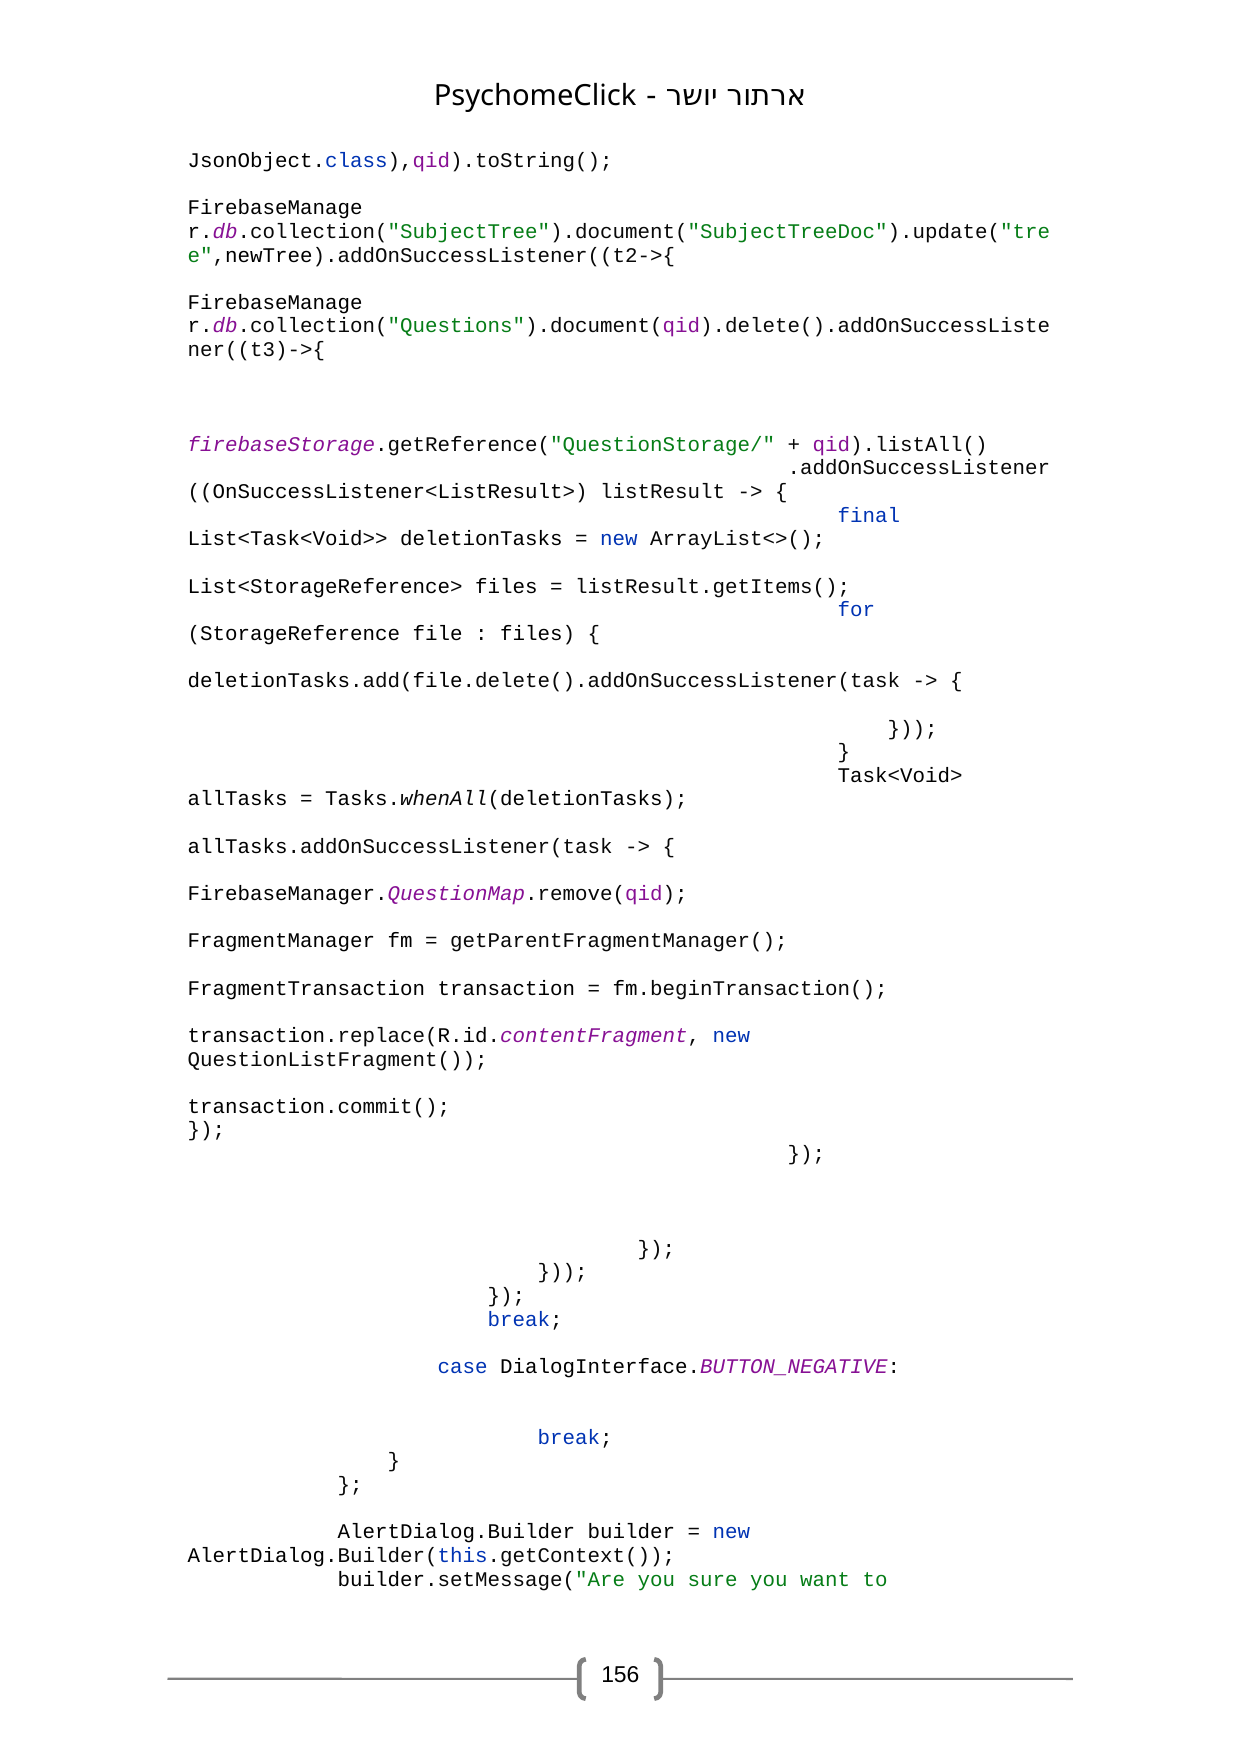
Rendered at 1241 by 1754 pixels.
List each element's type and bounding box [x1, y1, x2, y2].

text [187, 150, 1053, 1592]
